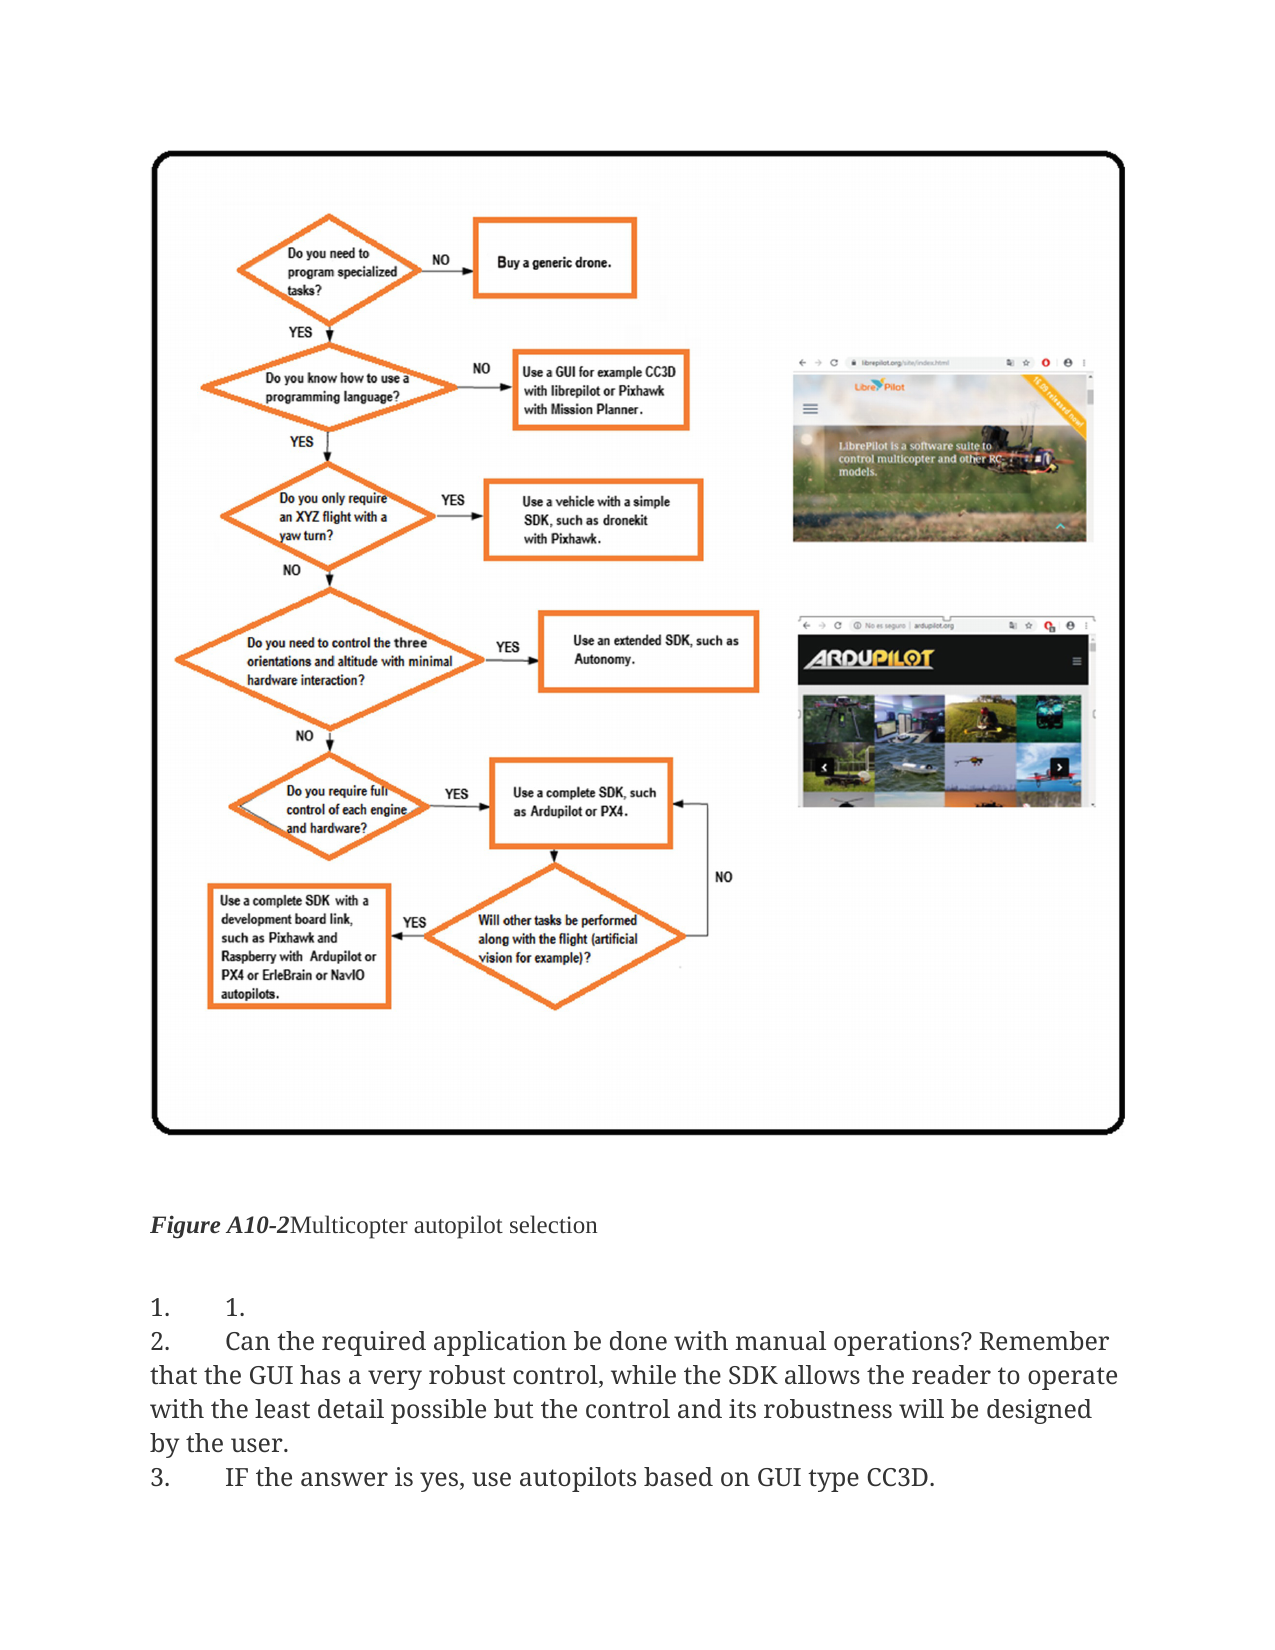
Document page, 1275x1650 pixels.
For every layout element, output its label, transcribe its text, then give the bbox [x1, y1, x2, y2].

list 1. [150, 1289, 1125, 1323]
text Figure A10-2Multicopter autopilot selection [150, 1210, 1125, 1239]
list Can the required application be done with manual operations? Remember that the GUI has a very robust control, while the SDK allows the reader to operate with the least detail possible but the control and its robustness will be designed by the user. [150, 1323, 1125, 1459]
picture [150, 150, 1125, 1136]
list IF the answer is yes, use autopilots based on GUI type CC3D. [150, 1459, 1125, 1493]
